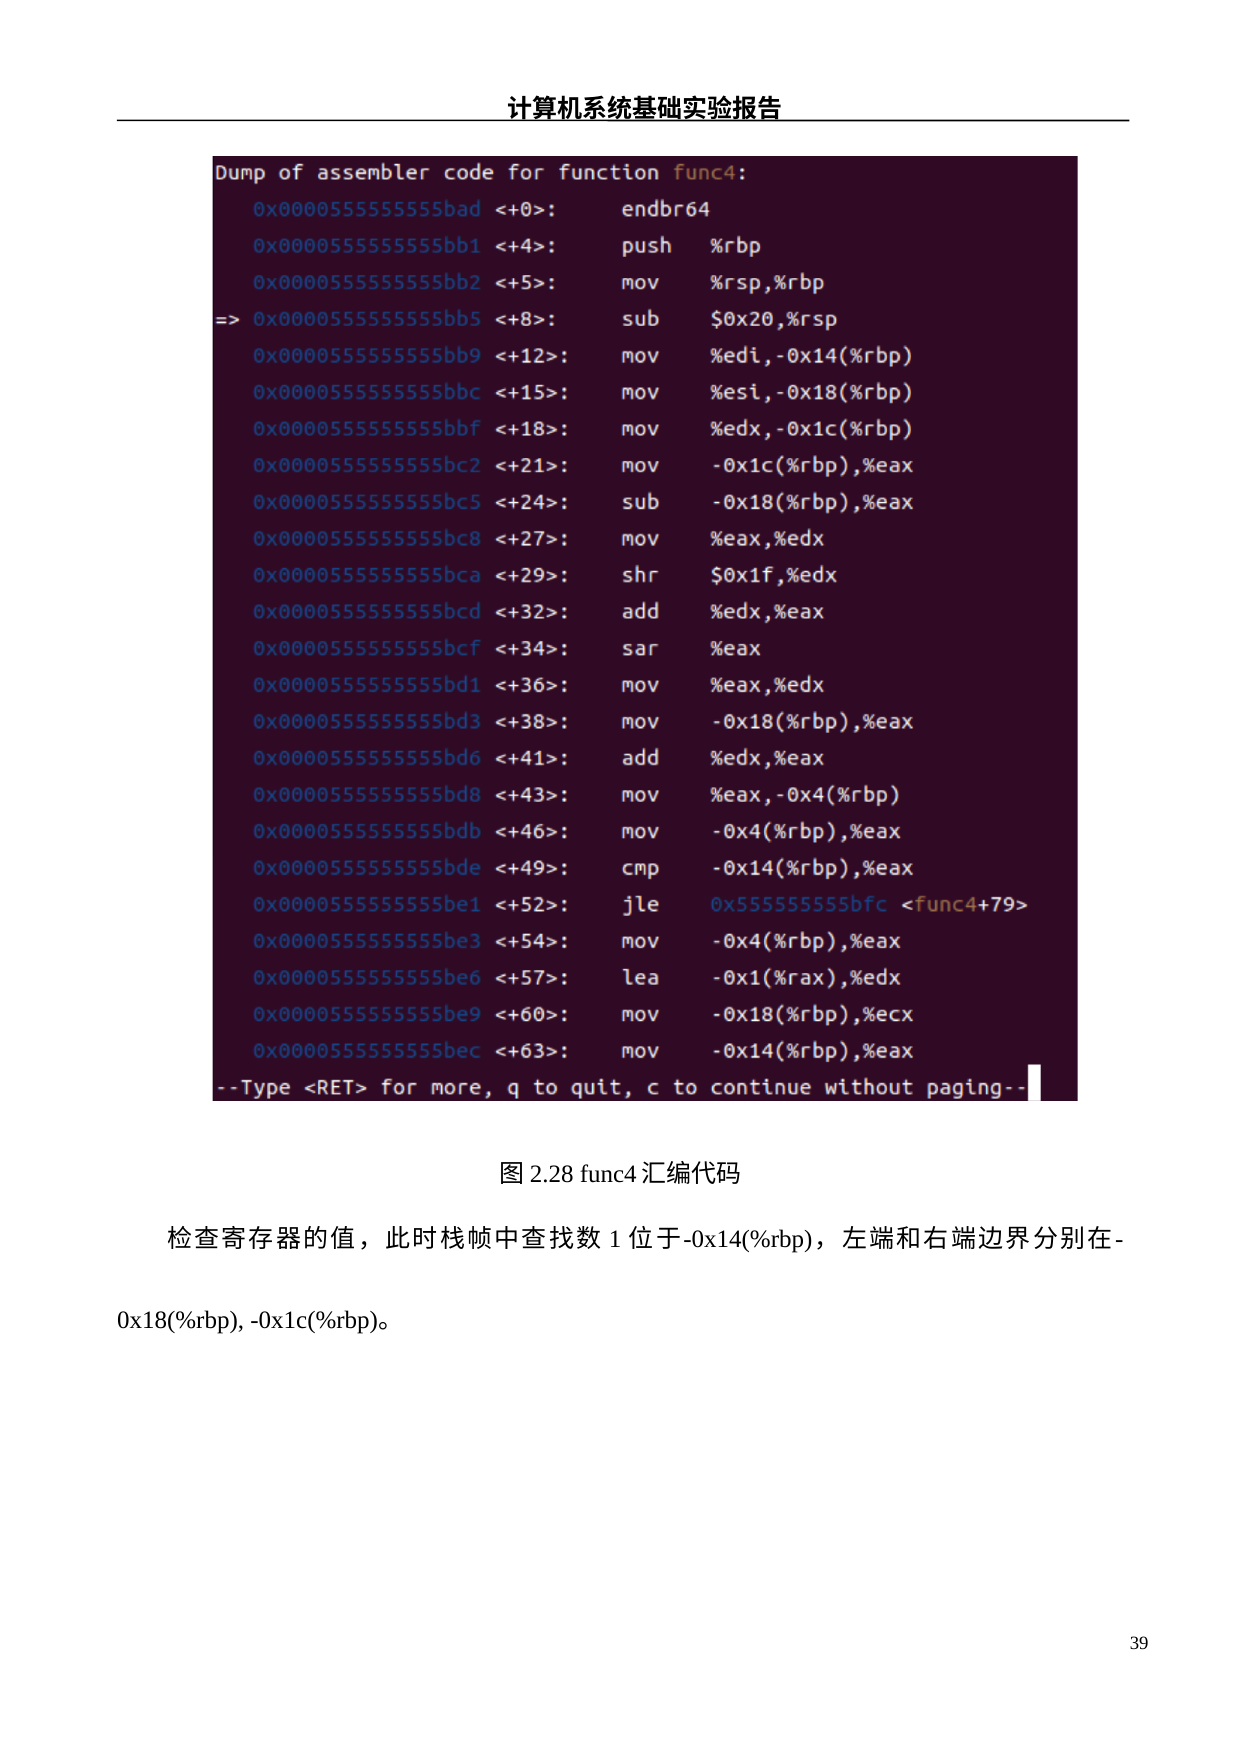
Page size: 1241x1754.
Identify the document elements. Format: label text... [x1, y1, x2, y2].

text 检查寄存器的值，此时栈帧中查找数1位于-0x14(%rbp)，左端和右端边界分别在-0x18(%rbp), -0x1c(%rbp)。 [117, 1204, 1123, 1350]
picture [212, 156, 1078, 1101]
